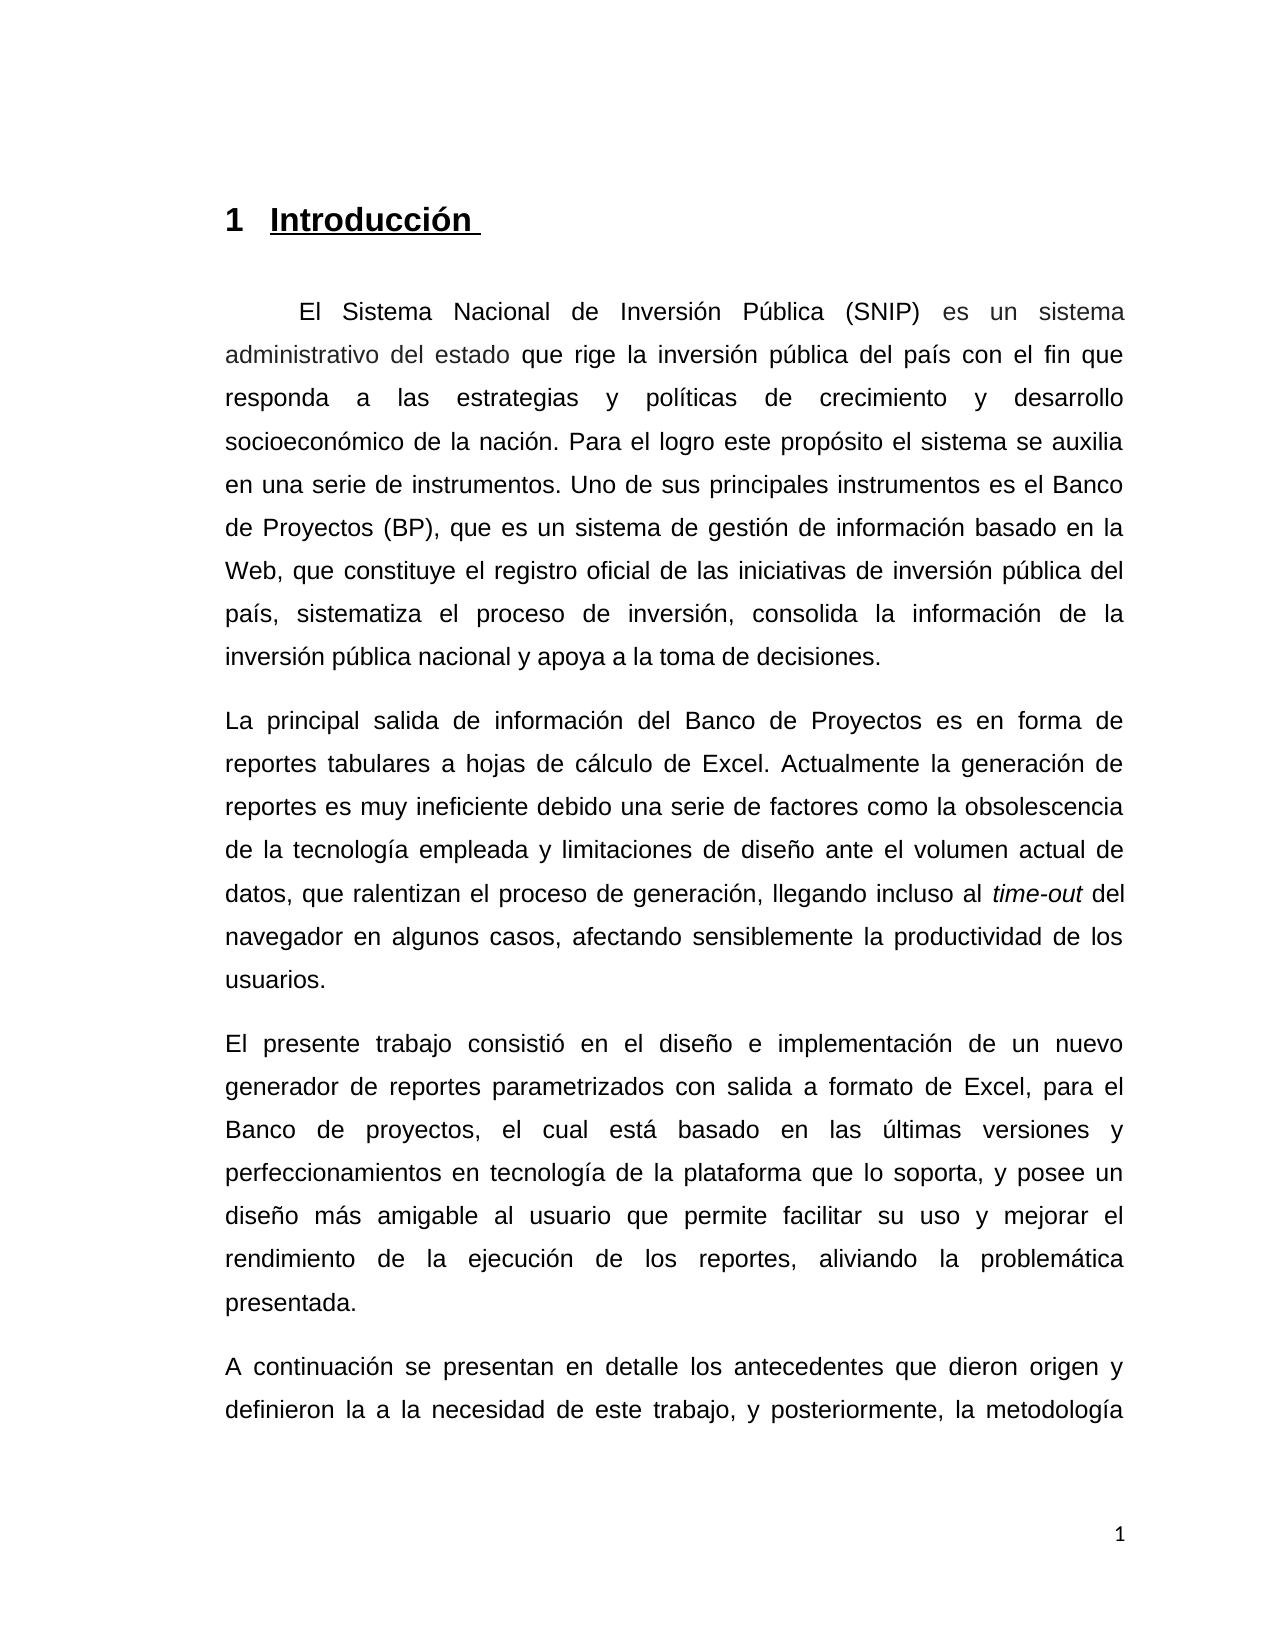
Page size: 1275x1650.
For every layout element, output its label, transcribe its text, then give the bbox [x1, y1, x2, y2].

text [225, 1352, 1125, 1423]
text El presente trabajo consistió en el diseño e implementación de un nuevo generador de reportes parametrizados con salida a formato de Excel, para el Banco de proyectos, el cual está basado en las últimas versiones y perfeccionamientos en tecnología de la plataforma que lo soporta, y posee un diseño más amigable al usuario que permite facilitar su uso y mejorar el rendimiento de la ejecución de los reportes, aliviando la problemática presentada. [225, 1029, 1125, 1316]
text El Sistema Nacional de Inversión Pública (SNIP) es un sistema administrativo del estado que rige la inversión pública del país con el fin que responda a las estrategias y políticas de crecimiento y desarrollo socioeconómico de la nación. Para el logro este propósito el sistema se auxilia en una serie de instrumentos. Uno de sus principales instrumentos es el Banco de Proyectos (BP), que es un sistema de gestión de información basado en la Web, que constituye el registro oficial de las iniciativas de inversión pública del país, sistematiza el proceso de inversión, consolida la información de la inversión pública nacional y apoya a la toma de decisiones. [225, 297, 1125, 671]
text La principal salida de información del Banco de Proyectos es en forma de reportes tabulares a hojas de cálculo de Excel. Actualmente la generación de reportes es muy ineficiente debido una serie de factores como la obsolescencia de la tecnología empleada y limitaciones de diseño ante el volumen actual de datos, que ralentizan el proceso de generación, llegando incluso al time-out del navegador en algunos casos, afectando sensiblemente la productividad de los usuarios. [225, 706, 1125, 994]
subtitle Introducción [225, 200, 1125, 238]
